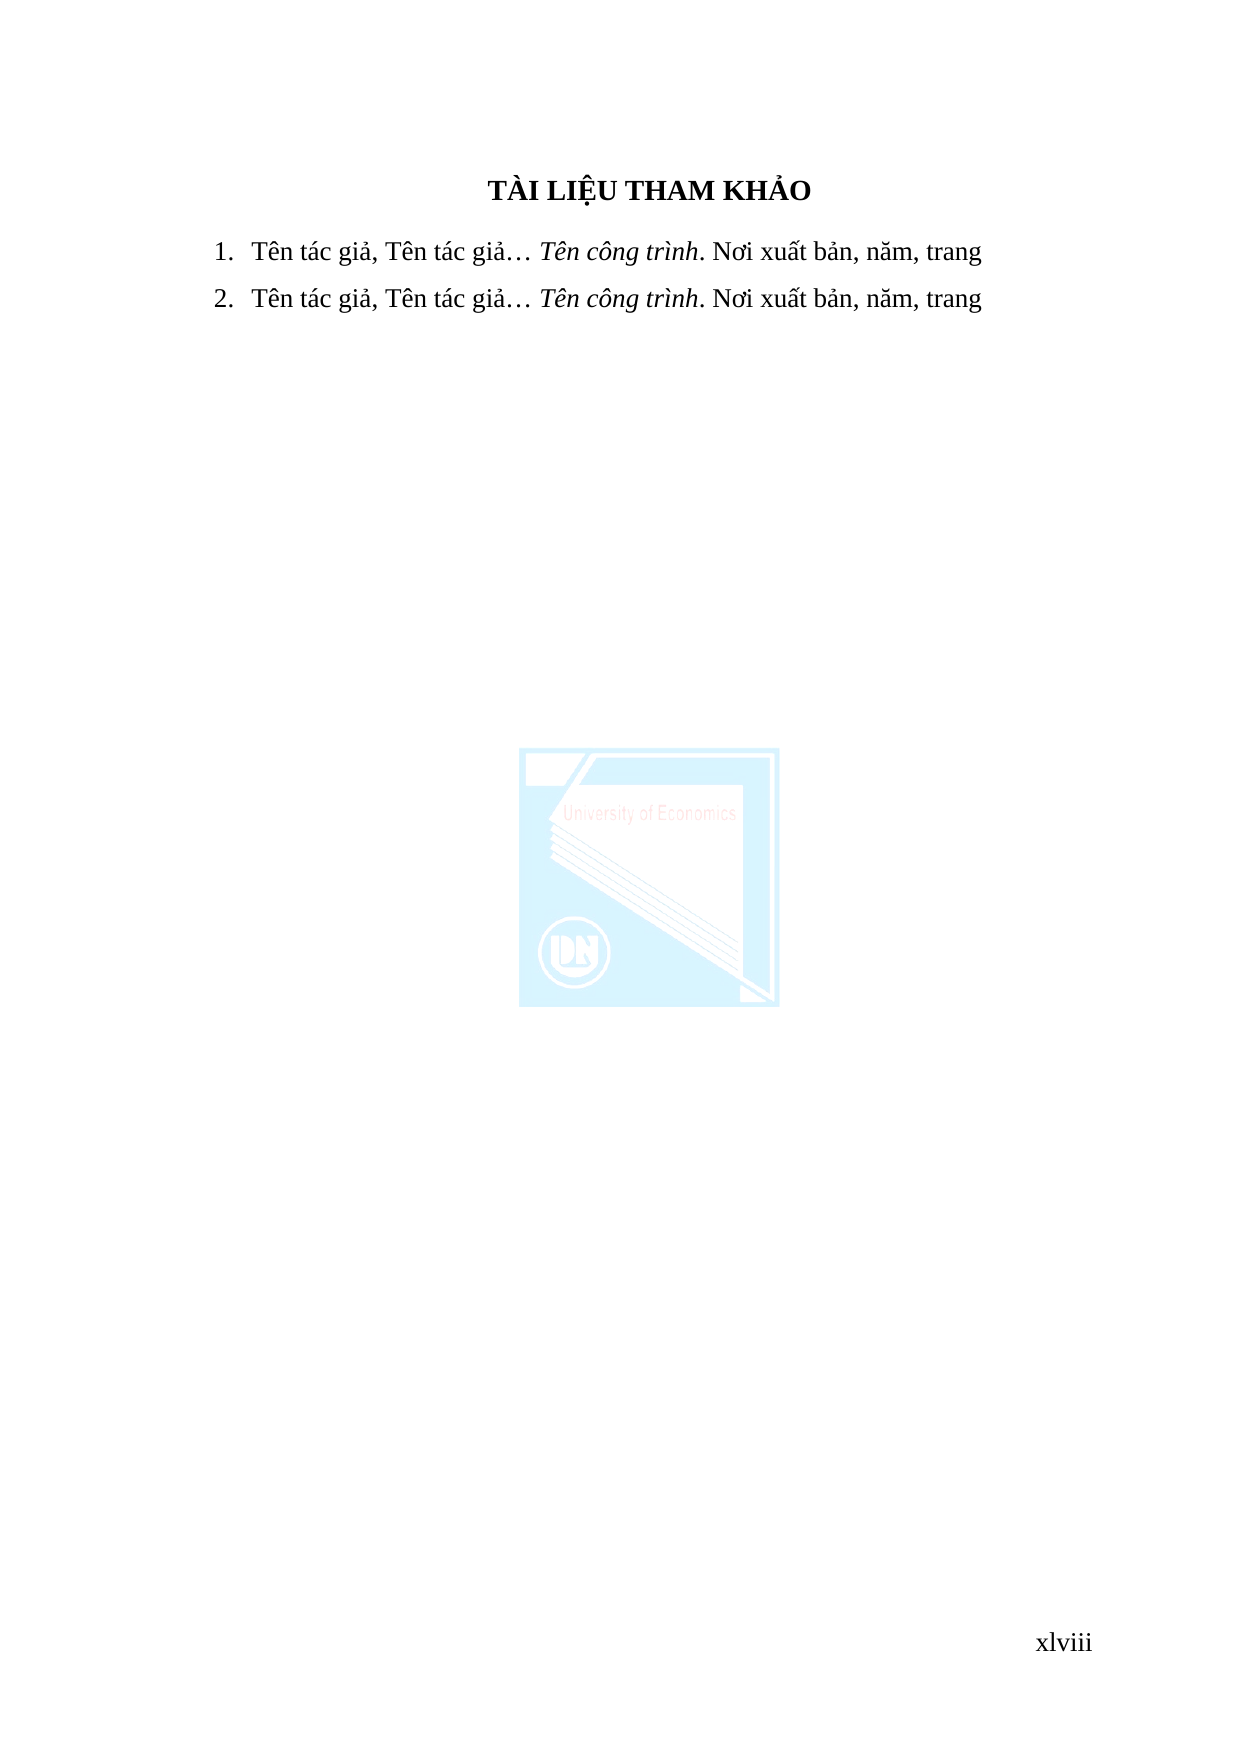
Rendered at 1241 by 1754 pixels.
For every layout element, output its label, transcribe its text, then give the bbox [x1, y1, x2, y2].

subtitle TÀI LIỆU THAM KHẢO [207, 173, 1092, 206]
list Tên tác giả, Tên tác giả… Tên công trình. Nơi xuất bản, năm, trang [214, 236, 1092, 267]
list Tên tác giả, Tên tác giả… Tên công trình. Nơi xuất bản, năm, trang [214, 282, 1092, 313]
